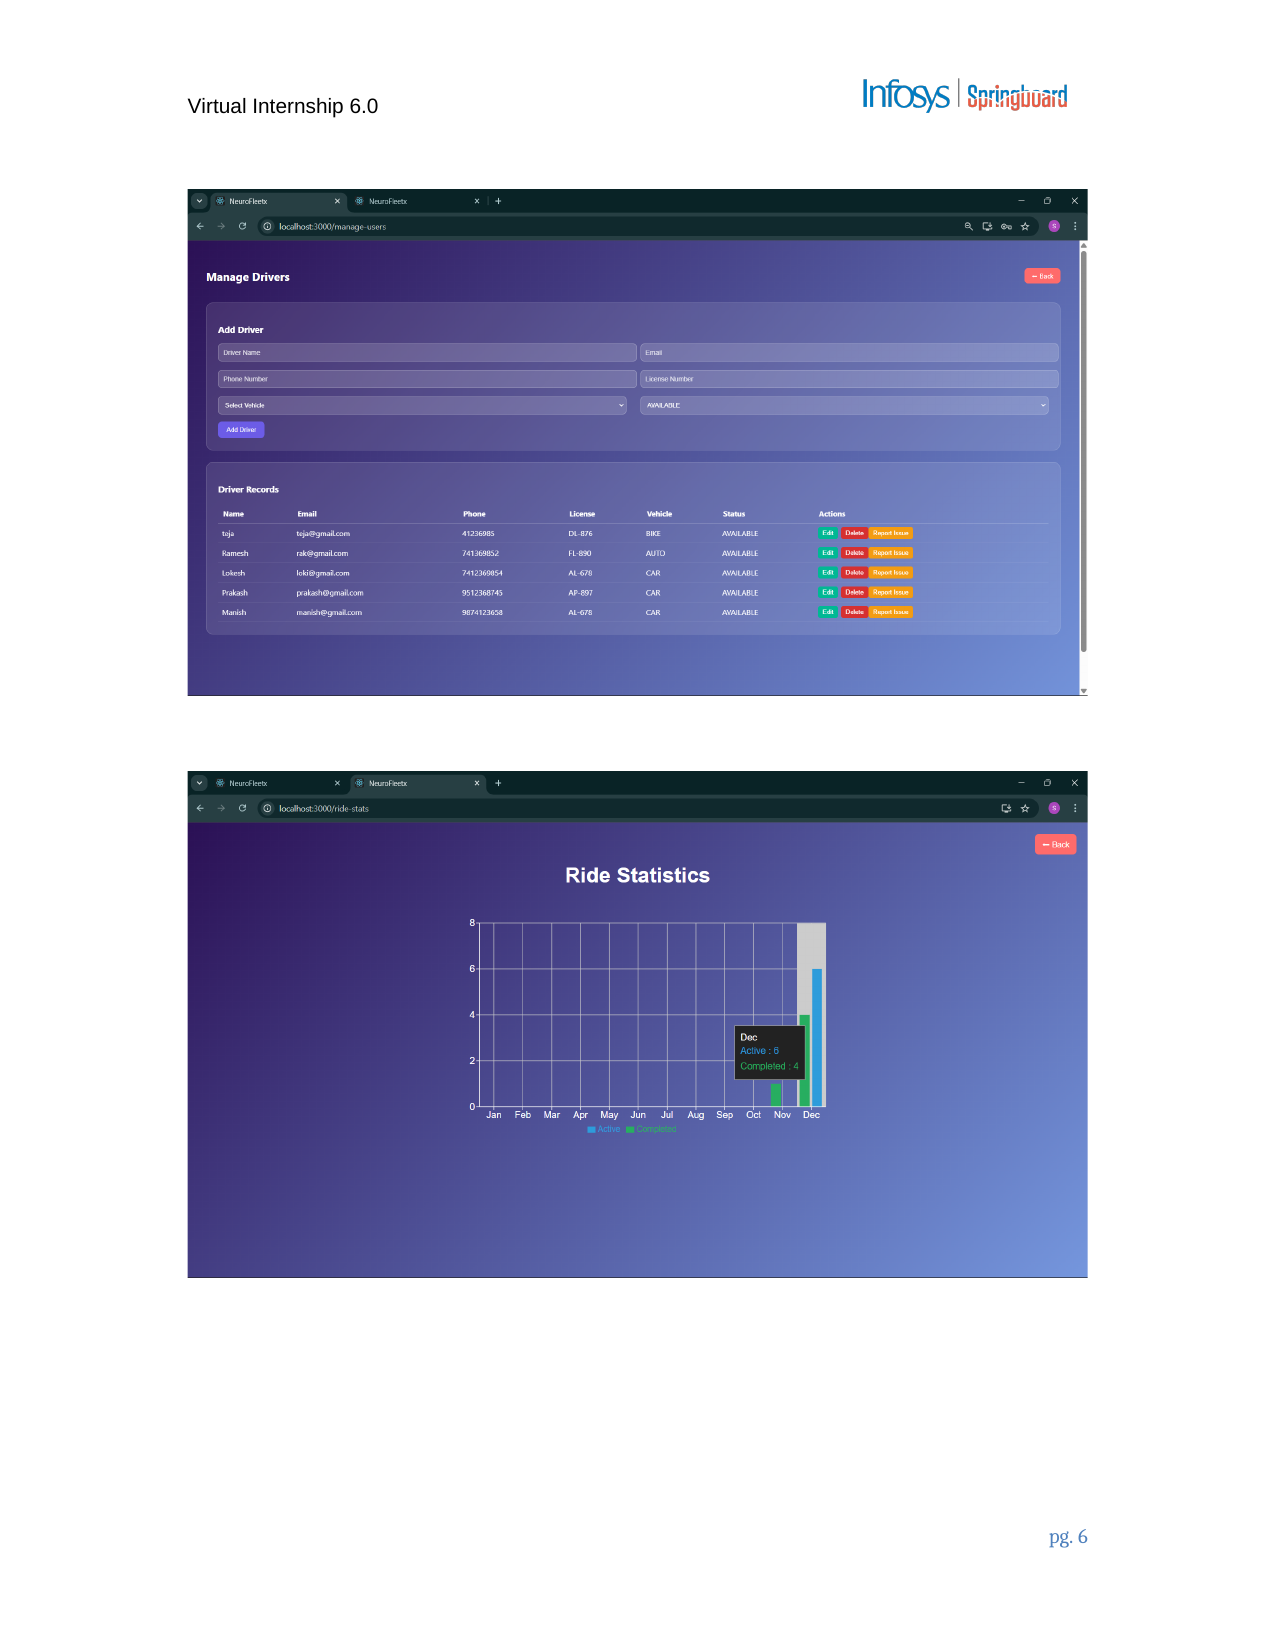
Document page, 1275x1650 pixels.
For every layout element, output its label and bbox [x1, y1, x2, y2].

picture [187, 189, 1088, 696]
picture [187, 771, 1088, 1278]
picture [846, 75, 1084, 114]
